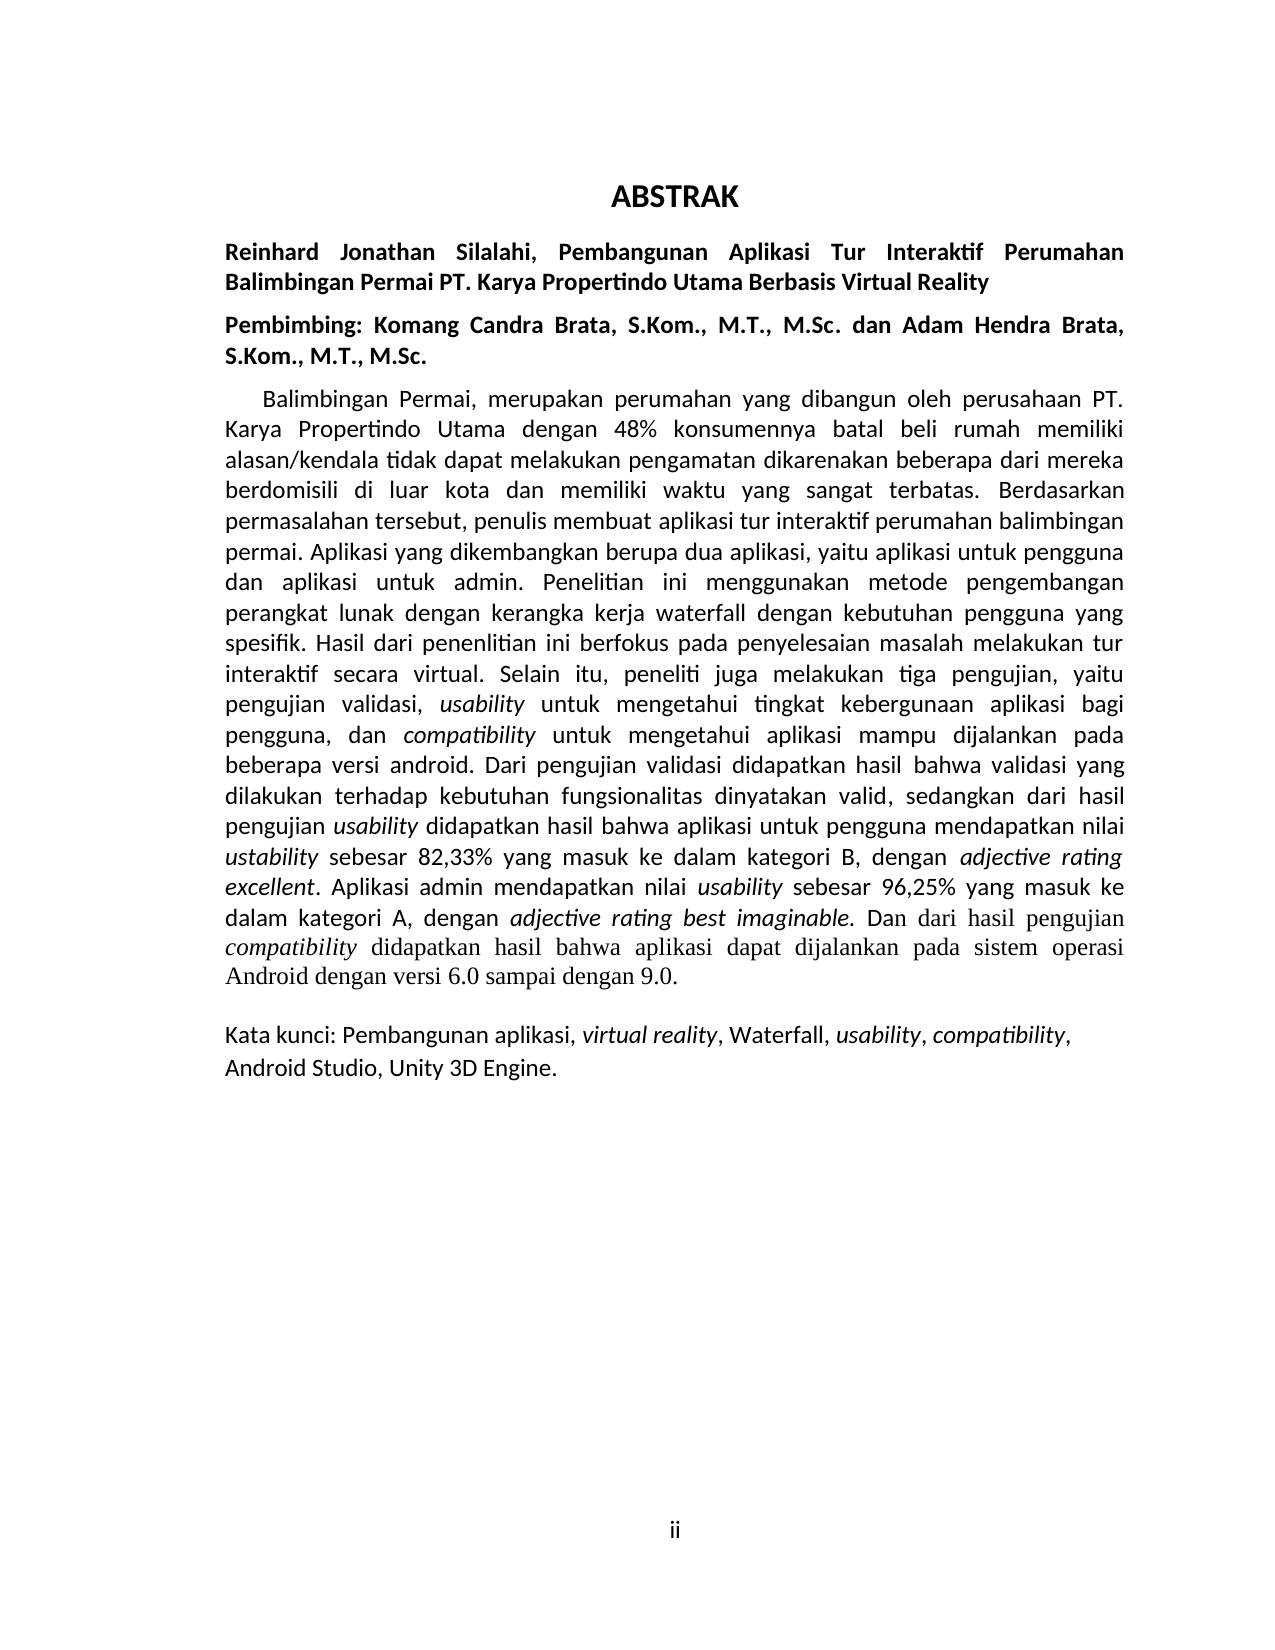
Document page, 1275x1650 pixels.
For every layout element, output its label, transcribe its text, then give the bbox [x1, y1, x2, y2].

text Kata kunci: Pembangunan aplikasi, virtual reality, Waterfall, usability, compatibility, Android Studio, Unity 3D Engine. [225, 1019, 1125, 1082]
text Pembimbing: Komang Candra Brata, S.Kom., M.T., M.Sc. dan Adam Hendra Brata, S.Kom., M.T., M.Sc. [225, 309, 1125, 371]
text Reinhard Jonathan Silalahi, Pembangunan Aplikasi Tur Interaktif Perumahan Balimbingan Permai PT. Karya Propertindo Utama Berbasis Virtual Reality [225, 236, 1125, 297]
subtitle ABSTRAK [225, 175, 1125, 216]
text Balimbingan Permai, merupakan perumahan yang dibangun oleh perusahaan PT. Karya Propertindo Utama dengan 48% konsumennya batal beli rumah memiliki alasan/kendala tidak dapat melakukan pengamatan dikarenakan beberapa dari mereka berdomisili di luar kota dan memiliki waktu yang sangat terbatas. Berdasarkan permasalahan tersebut, penulis membuat aplikasi tur interaktif perumahan balimbingan permai. Aplikasi yang dikembangkan berupa dua aplikasi, yaitu aplikasi untuk pengguna dan aplikasi untuk admin. Penelitian ini menggunakan metode pengembangan perangkat lunak dengan kerangka kerja waterfall dengan kebutuhan pengguna yang spesifik. Hasil dari penenlitian ini berfokus pada penyelesaian masalah melakukan tur interaktif secara virtual. Selain itu, peneliti juga melakukan tiga pengujian, yaitu pengujian validasi, usability untuk mengetahui tingkat kebergunaan aplikasi bagi pengguna, dan compatibility untuk mengetahui aplikasi mampu dijalankan pada beberapa versi android. Dari pengujian validasi didapatkan hasil bahwa validasi yang dilakukan terhadap kebutuhan fungsionalitas dinyatakan valid, sedangkan dari hasil pengujian usability didapatkan hasil bahwa aplikasi untuk pengguna mendapatkan nilai ustability sebesar 82,33% yang masuk ke dalam kategori B, dengan adjective rating excellent. Aplikasi admin mendapatkan nilai usability sebesar 96,25% yang masuk ke dalam kategori A, dengan adjective rating best imaginable. Dan dari hasil pengujian compatibility didapatkan hasil bahwa aplikasi dapat dijalankan pada sistem operasi Android dengan versi 6.0 sampai dengan 9.0. [225, 383, 1125, 990]
